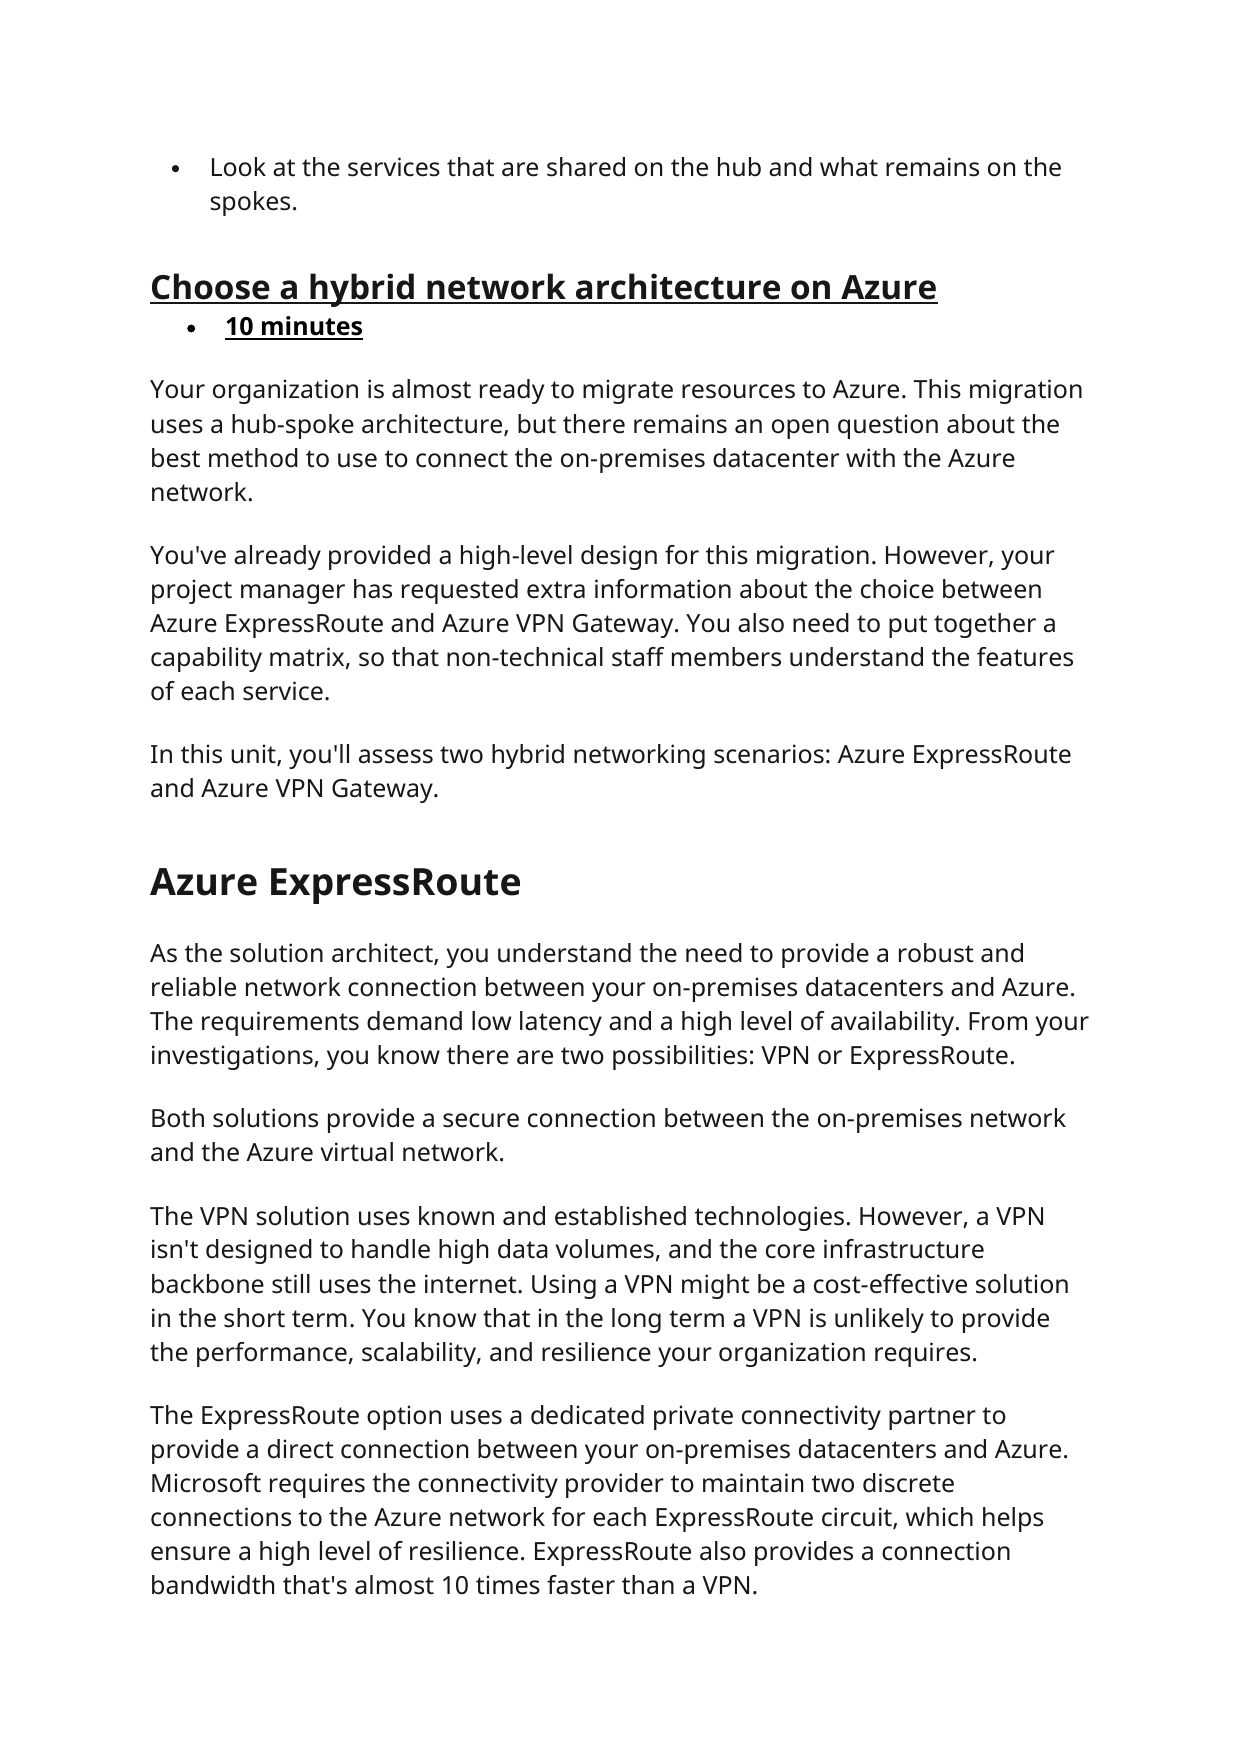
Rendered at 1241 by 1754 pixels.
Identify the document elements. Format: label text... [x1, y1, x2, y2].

text You've already provided a high-level design for this migration. However, your project manager has requested extra information about the choice between Azure ExpressRoute and Azure VPN Gateway. You also need to put together a capability matrix, so that non-technical staff members understand the features of each service. [150, 538, 1090, 708]
text As the solution architect, you understand the need to provide a robust and reliable network connection between your on-premises datacenters and Azure. The requirements demand low latency and a high level of availability. From your investigations, you know there are two possibilities: VPN or ExpressRoute. [150, 935, 1090, 1072]
text The VPN solution uses known and established technologies. However, a VPN isn't designed to handle high data volumes, and the core infrastructure backbone still uses the internet. Using a VPN might be a cost-effective solution in the short term. You know that in the long term a VPN is unlikely to provide the performance, scalability, and resilience your organization requires. [150, 1198, 1090, 1368]
text Both solutions provide a secure connection between the on-premises network and the Azure virtual network. [150, 1101, 1090, 1169]
list Look at the services that are shared on the hub and what remains on the spokes. [172, 150, 1090, 218]
list 10 minutes [187, 309, 1090, 343]
text Your organization is almost ready to migrate resources to Azure. This migration uses a hub-spoke architecture, but there remains an open question about the best method to use to connect the on-premises datacenter with the Azure network. [150, 372, 1090, 508]
subtitle Azure ExpressRoute [150, 855, 1090, 906]
text In this unit, you'll assess two hybrid networking scenarios: Azure ExpressRoute and Azure VPN Gateway. [150, 737, 1090, 805]
text The ExpressRoute option uses a dedicated private connectivity partner to provide a direct connection between your on-premises datacenters and Azure. Microsoft requires the connectivity provider to maintain two discrete connections to the Azure network for each ExpressRoute circuit, which helps ensure a high level of resilience. ExpressRoute also provides a connection bandwidth that's almost 10 times faster than a VPN. [150, 1398, 1090, 1602]
subtitle Choose a hybrid network architecture on Azure [150, 263, 1090, 309]
